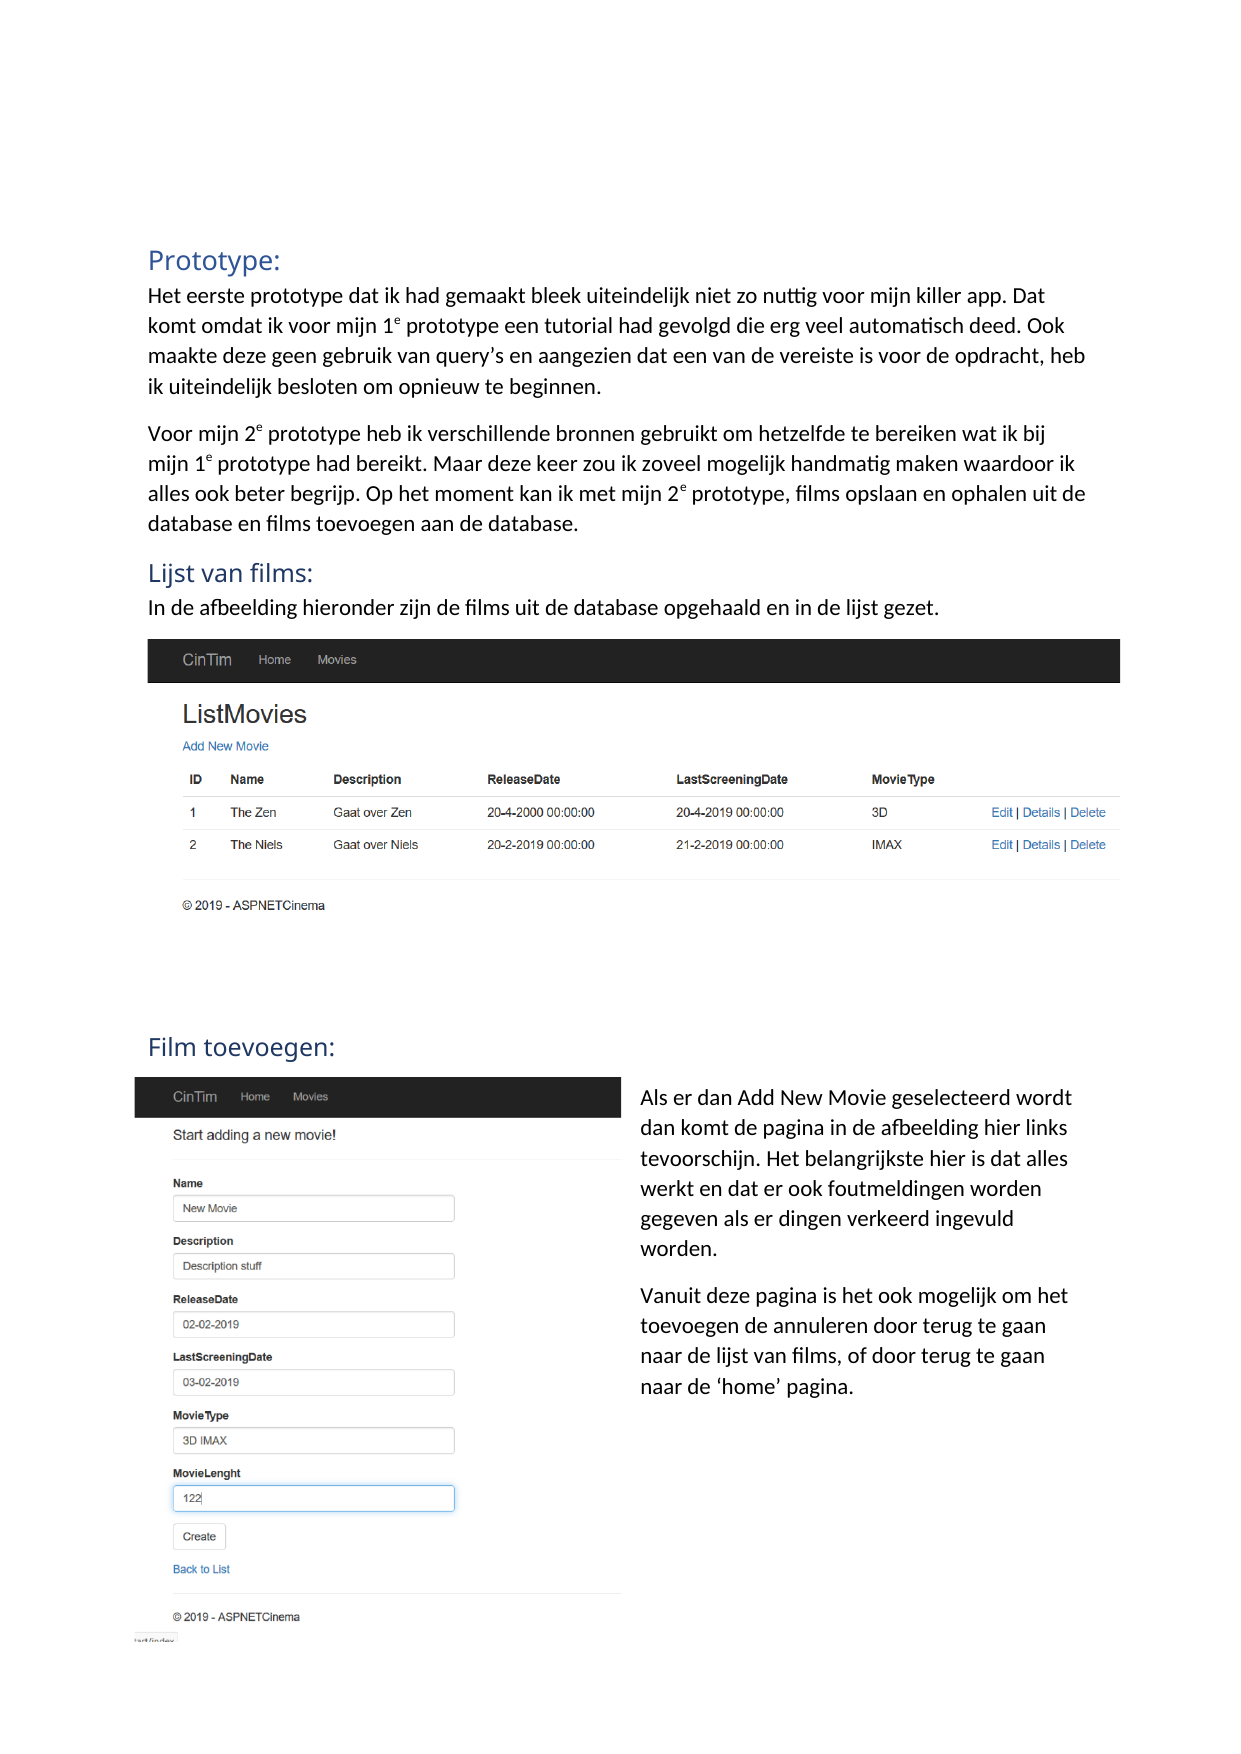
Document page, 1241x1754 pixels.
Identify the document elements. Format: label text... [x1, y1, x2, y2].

subtitle Prototype: [148, 241, 1093, 278]
text Het eerste prototype dat ik had gemaakt bleek uiteindelijk niet zo nuttig voor mijn killer app. Dat komt omdat ik voor mijn 1e prototype een tutorial had gevolgd die erg veel automatisch deed. Ook maakte deze geen gebruik van query’s en aangezien dat een van de vereiste is voor de opdracht, heb ik uiteindelijk besloten om opnieuw te beginnen. [148, 281, 1093, 400]
picture [133, 1077, 626, 1641]
text Vanuit deze pagina is het ook mogelijk om het toevoegen de annuleren door terug te gaan naar de lijst van films, of door terug te gaan naar de ‘home’ pagina. [626, 1281, 1093, 1400]
text Voor mijn 2e prototype heb ik verschillende bronnen gebruikt om hetzelfde te bereiken wat ik bij mijn 1e prototype had bereikt. Maar deze keer zou ik zoveel mogelijk handmatig maken waardoor ik alles ook beter begrijp. Op het moment kan ik met mijn 2e prototype, films opslaan en ophalen uit de database en films toevoegen aan de database. [148, 419, 1093, 537]
text In de afbeelding hieronder zijn de films uit de database opgehaald en in de lijst gezet. [148, 593, 1093, 621]
subtitle Lijst van films: [148, 556, 1093, 590]
text Als er dan Add New Movie geselecteerd wordt dan komt de pagina in de afbeelding hier links tevoorschijn. Het belangrijkste hier is dat alles werkt en dat er ook foutmeldingen worden gegeven als er dingen verkeerd ingevuld worden. [626, 1083, 1093, 1262]
picture [147, 639, 1121, 1012]
text Film toevoegen: [148, 1030, 1093, 1064]
